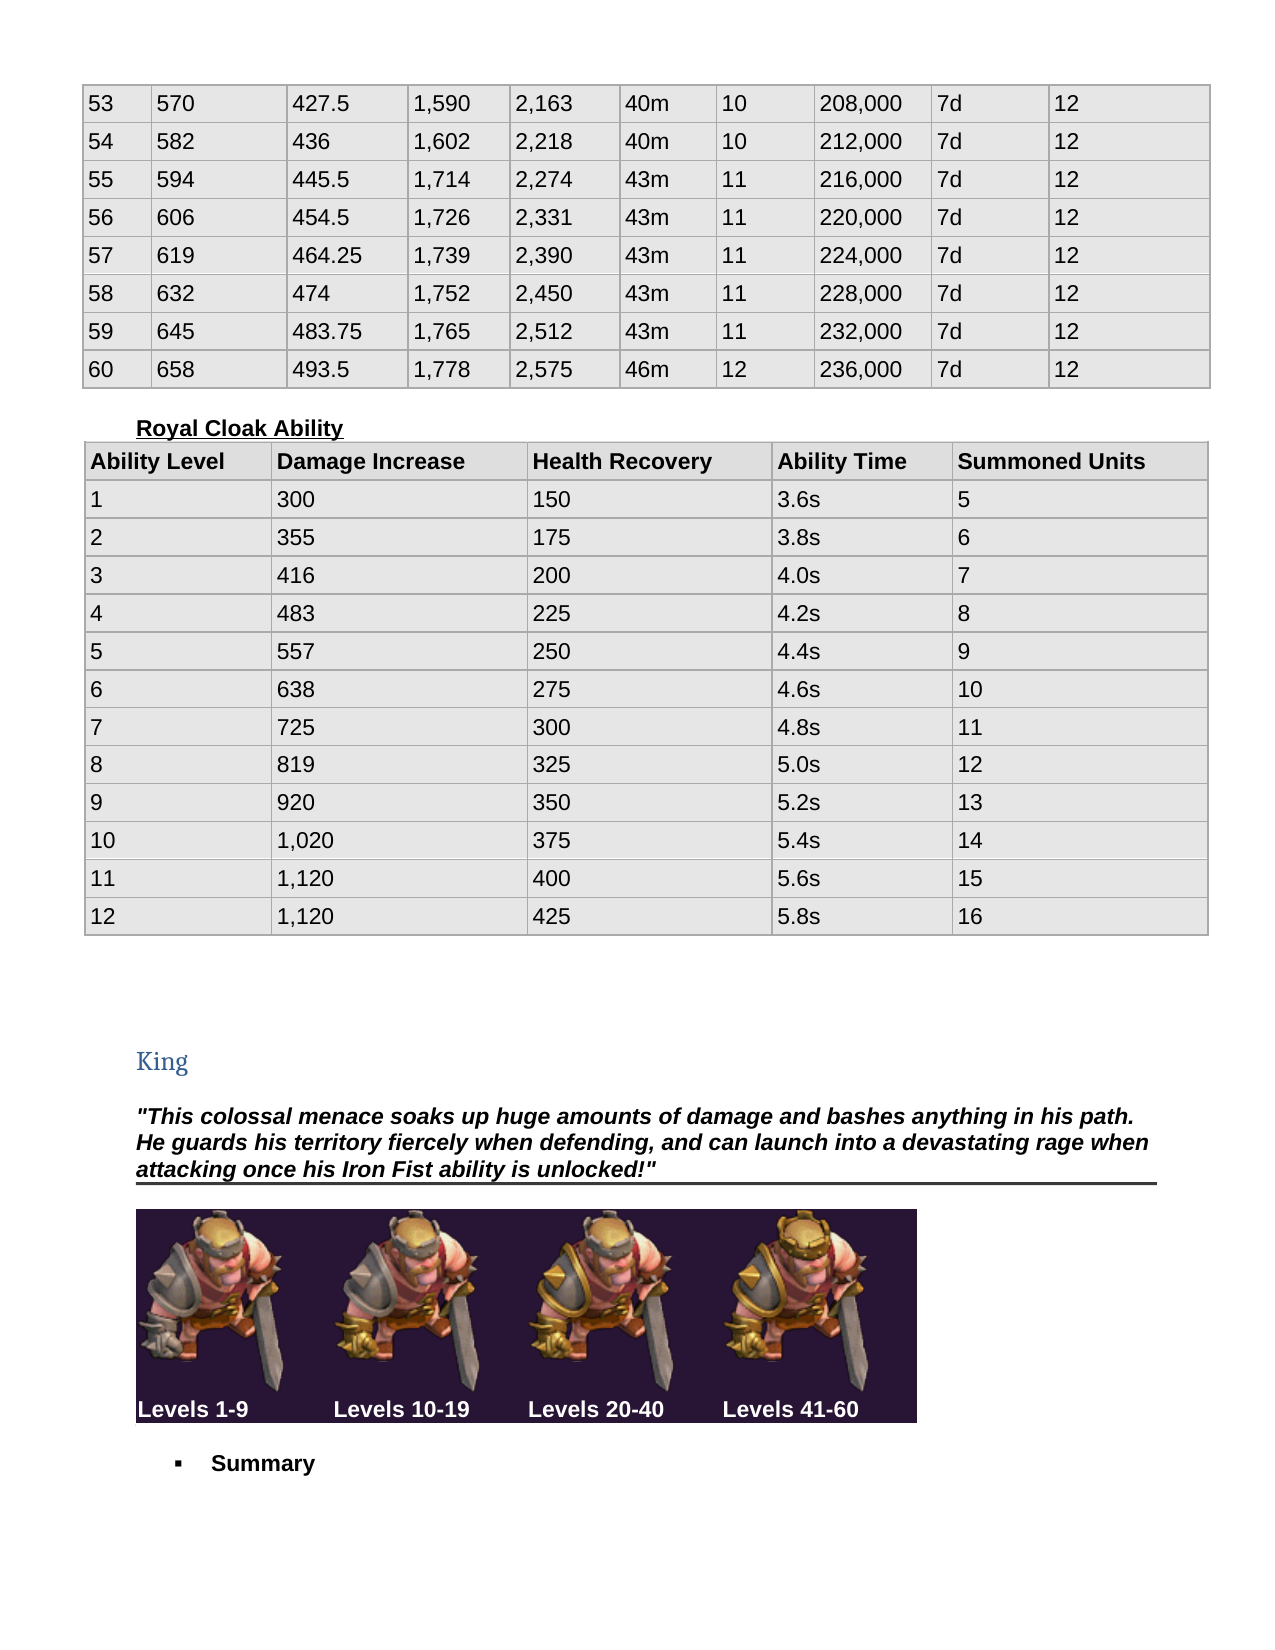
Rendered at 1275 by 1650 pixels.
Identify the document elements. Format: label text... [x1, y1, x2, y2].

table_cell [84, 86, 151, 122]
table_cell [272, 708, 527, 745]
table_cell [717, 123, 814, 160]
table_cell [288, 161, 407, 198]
text Royal Cloak Ability [136, 415, 1157, 441]
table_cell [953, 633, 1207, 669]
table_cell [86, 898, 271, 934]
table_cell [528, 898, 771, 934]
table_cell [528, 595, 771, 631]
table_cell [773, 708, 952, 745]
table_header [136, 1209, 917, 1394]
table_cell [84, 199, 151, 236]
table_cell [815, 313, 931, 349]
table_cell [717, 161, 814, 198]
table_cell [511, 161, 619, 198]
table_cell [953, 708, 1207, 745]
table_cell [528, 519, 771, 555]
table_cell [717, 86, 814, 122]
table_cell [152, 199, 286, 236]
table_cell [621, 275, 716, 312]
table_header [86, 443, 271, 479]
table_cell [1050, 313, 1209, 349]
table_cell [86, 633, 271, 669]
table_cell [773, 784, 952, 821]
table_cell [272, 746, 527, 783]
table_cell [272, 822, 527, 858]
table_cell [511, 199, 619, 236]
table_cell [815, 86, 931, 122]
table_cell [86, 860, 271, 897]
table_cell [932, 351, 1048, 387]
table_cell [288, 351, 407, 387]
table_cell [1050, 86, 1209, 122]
picture [137, 1210, 284, 1393]
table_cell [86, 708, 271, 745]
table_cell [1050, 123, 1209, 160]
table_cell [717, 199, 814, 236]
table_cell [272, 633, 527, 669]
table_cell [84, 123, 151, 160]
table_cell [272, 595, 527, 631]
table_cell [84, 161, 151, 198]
picture [333, 1210, 481, 1393]
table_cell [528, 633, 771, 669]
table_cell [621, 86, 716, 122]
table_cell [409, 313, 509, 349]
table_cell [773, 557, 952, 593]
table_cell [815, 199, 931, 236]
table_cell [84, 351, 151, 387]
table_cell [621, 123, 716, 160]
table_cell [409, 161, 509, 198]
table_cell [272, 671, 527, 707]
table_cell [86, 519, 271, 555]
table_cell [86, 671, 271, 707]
text "This colossal menace soaks up huge amounts of damage and bashes anything in his path. He guards his territory fiercely when defending, and can launch into a devastating rage when attacking once his Iron Fist ability is unlocked!" [136, 1103, 1157, 1182]
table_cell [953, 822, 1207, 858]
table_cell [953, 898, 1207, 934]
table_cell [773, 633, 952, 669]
picture [527, 1210, 675, 1393]
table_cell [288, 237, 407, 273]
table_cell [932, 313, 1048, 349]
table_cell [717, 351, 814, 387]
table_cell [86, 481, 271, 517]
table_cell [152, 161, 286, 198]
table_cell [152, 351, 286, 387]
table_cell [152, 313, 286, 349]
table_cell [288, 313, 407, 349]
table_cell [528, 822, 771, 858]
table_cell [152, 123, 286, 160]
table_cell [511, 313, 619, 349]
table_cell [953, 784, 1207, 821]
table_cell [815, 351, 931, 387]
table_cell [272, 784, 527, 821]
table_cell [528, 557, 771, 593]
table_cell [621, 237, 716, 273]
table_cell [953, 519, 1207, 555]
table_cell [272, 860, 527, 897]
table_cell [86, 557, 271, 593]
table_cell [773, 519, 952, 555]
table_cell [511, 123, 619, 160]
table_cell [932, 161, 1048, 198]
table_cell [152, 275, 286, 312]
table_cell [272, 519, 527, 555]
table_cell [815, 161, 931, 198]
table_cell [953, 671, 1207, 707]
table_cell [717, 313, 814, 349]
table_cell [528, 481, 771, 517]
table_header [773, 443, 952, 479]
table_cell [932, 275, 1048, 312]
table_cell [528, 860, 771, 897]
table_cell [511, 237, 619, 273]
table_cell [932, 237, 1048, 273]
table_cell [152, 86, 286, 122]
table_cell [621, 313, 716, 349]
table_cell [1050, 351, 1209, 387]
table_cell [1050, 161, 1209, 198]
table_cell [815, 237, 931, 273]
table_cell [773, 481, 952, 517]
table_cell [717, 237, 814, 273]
subtitle King [136, 1046, 1157, 1077]
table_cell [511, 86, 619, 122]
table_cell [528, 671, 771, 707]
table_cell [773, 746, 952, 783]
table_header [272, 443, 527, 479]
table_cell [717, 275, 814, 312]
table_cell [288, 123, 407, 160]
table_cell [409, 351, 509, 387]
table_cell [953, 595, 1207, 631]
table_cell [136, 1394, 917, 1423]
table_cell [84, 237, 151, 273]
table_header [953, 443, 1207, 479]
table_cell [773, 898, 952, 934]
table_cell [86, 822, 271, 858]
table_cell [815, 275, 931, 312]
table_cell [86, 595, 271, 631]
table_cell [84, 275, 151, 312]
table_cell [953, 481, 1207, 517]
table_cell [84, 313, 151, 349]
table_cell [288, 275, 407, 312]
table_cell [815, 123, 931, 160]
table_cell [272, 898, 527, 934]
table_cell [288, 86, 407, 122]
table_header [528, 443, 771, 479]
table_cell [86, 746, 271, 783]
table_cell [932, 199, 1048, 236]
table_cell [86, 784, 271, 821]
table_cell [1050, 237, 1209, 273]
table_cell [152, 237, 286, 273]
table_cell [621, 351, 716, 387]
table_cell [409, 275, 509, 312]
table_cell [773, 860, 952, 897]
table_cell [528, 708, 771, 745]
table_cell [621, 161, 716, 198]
list Summary [173, 1450, 1157, 1476]
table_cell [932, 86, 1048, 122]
picture [722, 1210, 869, 1393]
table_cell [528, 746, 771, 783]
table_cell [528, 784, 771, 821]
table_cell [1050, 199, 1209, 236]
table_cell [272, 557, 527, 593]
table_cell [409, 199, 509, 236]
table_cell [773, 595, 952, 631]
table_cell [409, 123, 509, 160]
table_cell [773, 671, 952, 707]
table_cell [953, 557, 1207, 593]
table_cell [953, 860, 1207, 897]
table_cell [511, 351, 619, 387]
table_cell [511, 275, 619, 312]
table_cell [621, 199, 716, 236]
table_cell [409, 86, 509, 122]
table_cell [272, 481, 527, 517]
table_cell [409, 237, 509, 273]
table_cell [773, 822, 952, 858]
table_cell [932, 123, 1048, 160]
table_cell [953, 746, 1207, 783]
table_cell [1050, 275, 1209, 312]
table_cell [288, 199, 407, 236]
